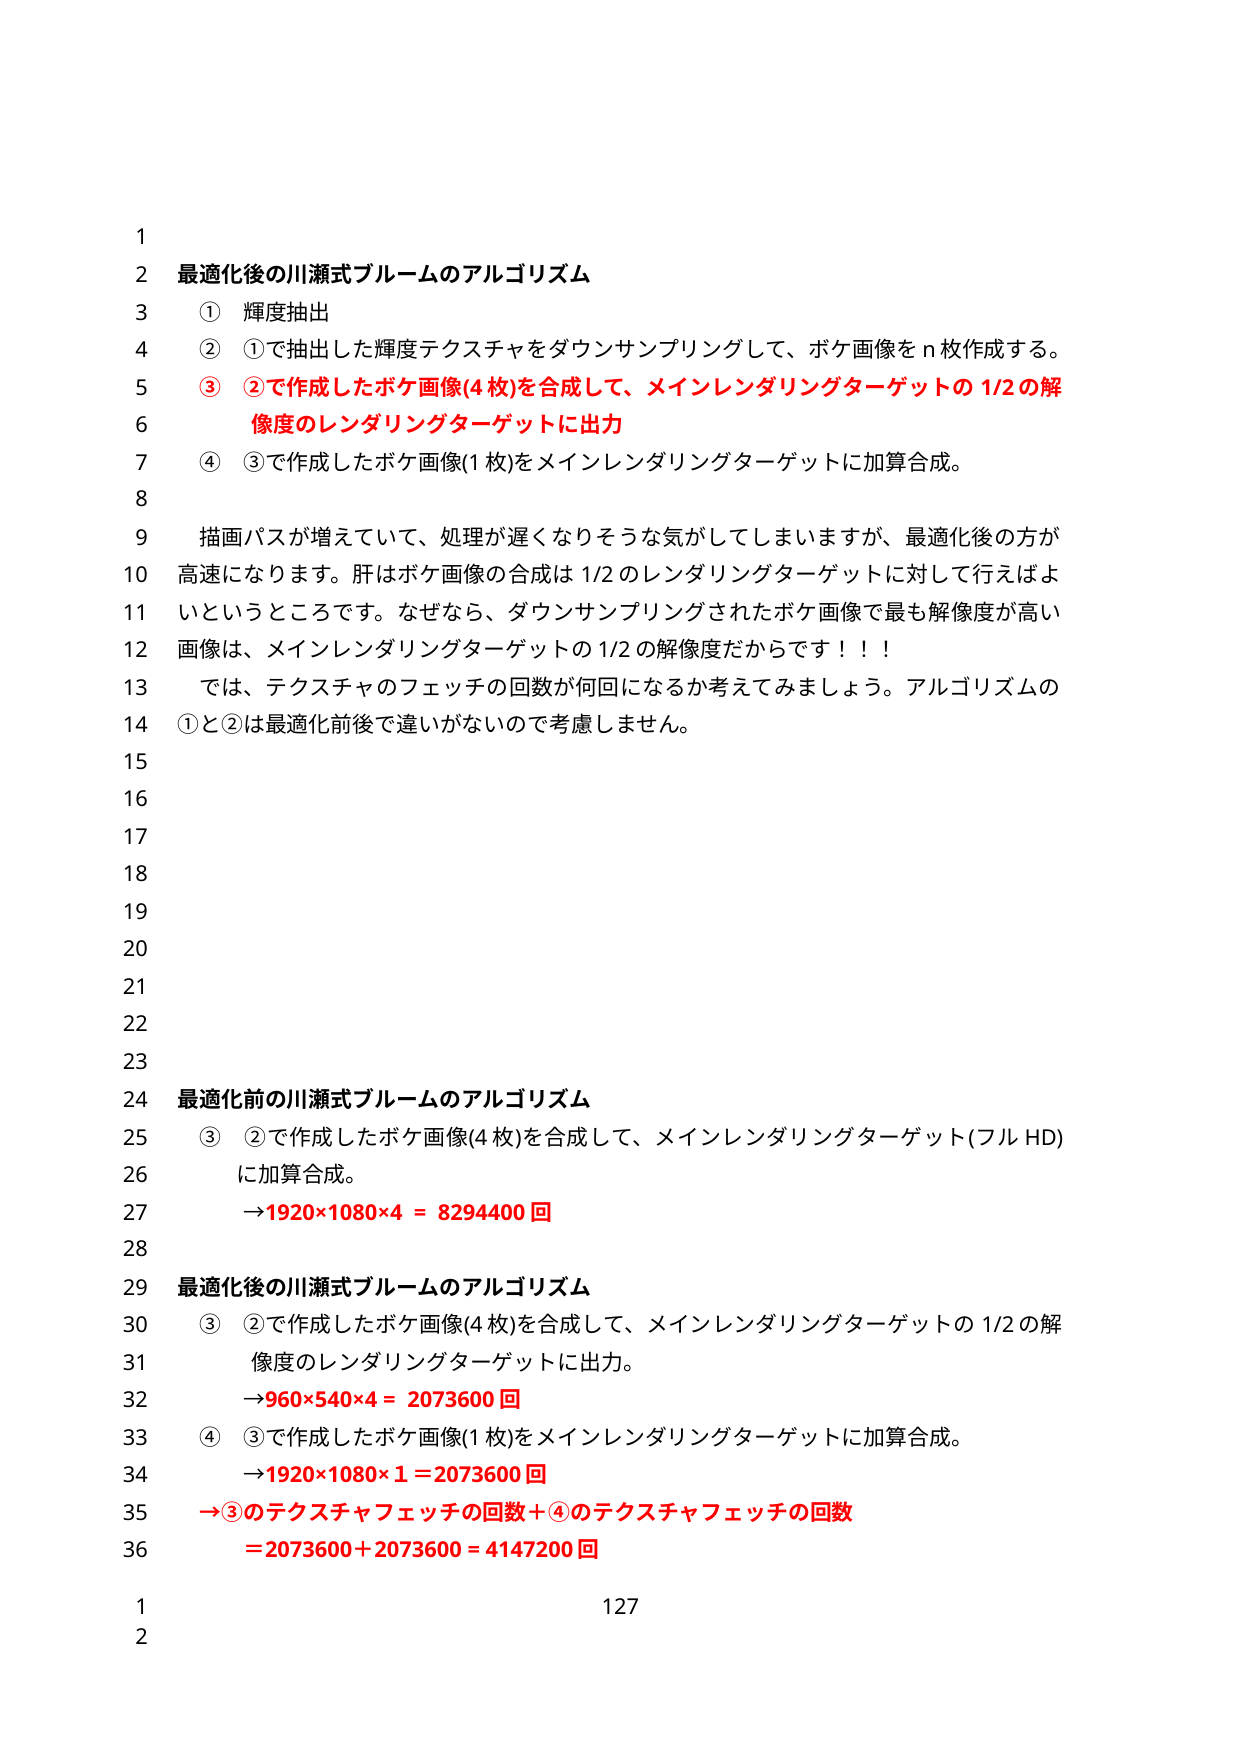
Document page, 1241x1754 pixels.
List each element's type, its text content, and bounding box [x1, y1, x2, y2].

text 最適化前の川瀬式ブルームのアルゴリズム [177, 1079, 1063, 1117]
text 描画パスが増えていて、処理が遅くなりそうな気がしてしまいますが、最適化後の方が高速になります。肝はボケ画像の合成は1/2のレンダリングターゲットに対して行えばよいというところです。なぜなら、ダウンサンプリングされたボケ画像で最も解像度が高い画像は、メインレンダリングターゲットの1/2の解像度だからです！！！ [177, 517, 1063, 667]
text →1920×1080×4 = 8294400回 [177, 1192, 1063, 1229]
text ③ ②で作成したボケ画像(4枚)を合成して、メインレンダリングターゲット(フルHD)に加算合成。 [177, 1117, 1063, 1192]
text ② ①で抽出した輝度テクスチャをダウンサンプリングして、ボケ画像をn枚作成する。 [177, 329, 1063, 367]
text ＝2073600＋2073600 = 4147200回 [177, 1529, 1063, 1567]
text ① 輝度抽出 [177, 292, 1063, 329]
text ③ ②で作成したボケ画像(4枚)を合成して、メインレンダリングターゲットの1/2の解像度のレンダリングターゲットに出力 [177, 367, 1063, 442]
text ③ ②で作成したボケ画像(4枚)を合成して、メインレンダリングターゲットの1/2の解像度のレンダリングターゲットに出力。 [177, 1304, 1063, 1379]
text →③のテクスチャフェッチの回数＋④のテクスチャフェッチの回数 [177, 1492, 1063, 1529]
text →960×540×4 = 2073600回 [177, 1379, 1063, 1417]
text ④ ③で作成したボケ画像(1枚)をメインレンダリングターゲットに加算合成。 [177, 1417, 1063, 1454]
text ④ ③で作成したボケ画像(1枚)をメインレンダリングターゲットに加算合成。 [177, 442, 1063, 479]
text →1920×1080×１＝2073600回 [177, 1454, 1063, 1492]
text 最適化後の川瀬式ブルームのアルゴリズム [177, 1267, 1063, 1304]
text では、テクスチャのフェッチの回数が何回になるか考えてみましょう。アルゴリズムの①と②は最適化前後で違いがないので考慮しません。 [177, 667, 1063, 742]
text 最適化後の川瀬式ブルームのアルゴリズム [177, 254, 1063, 292]
